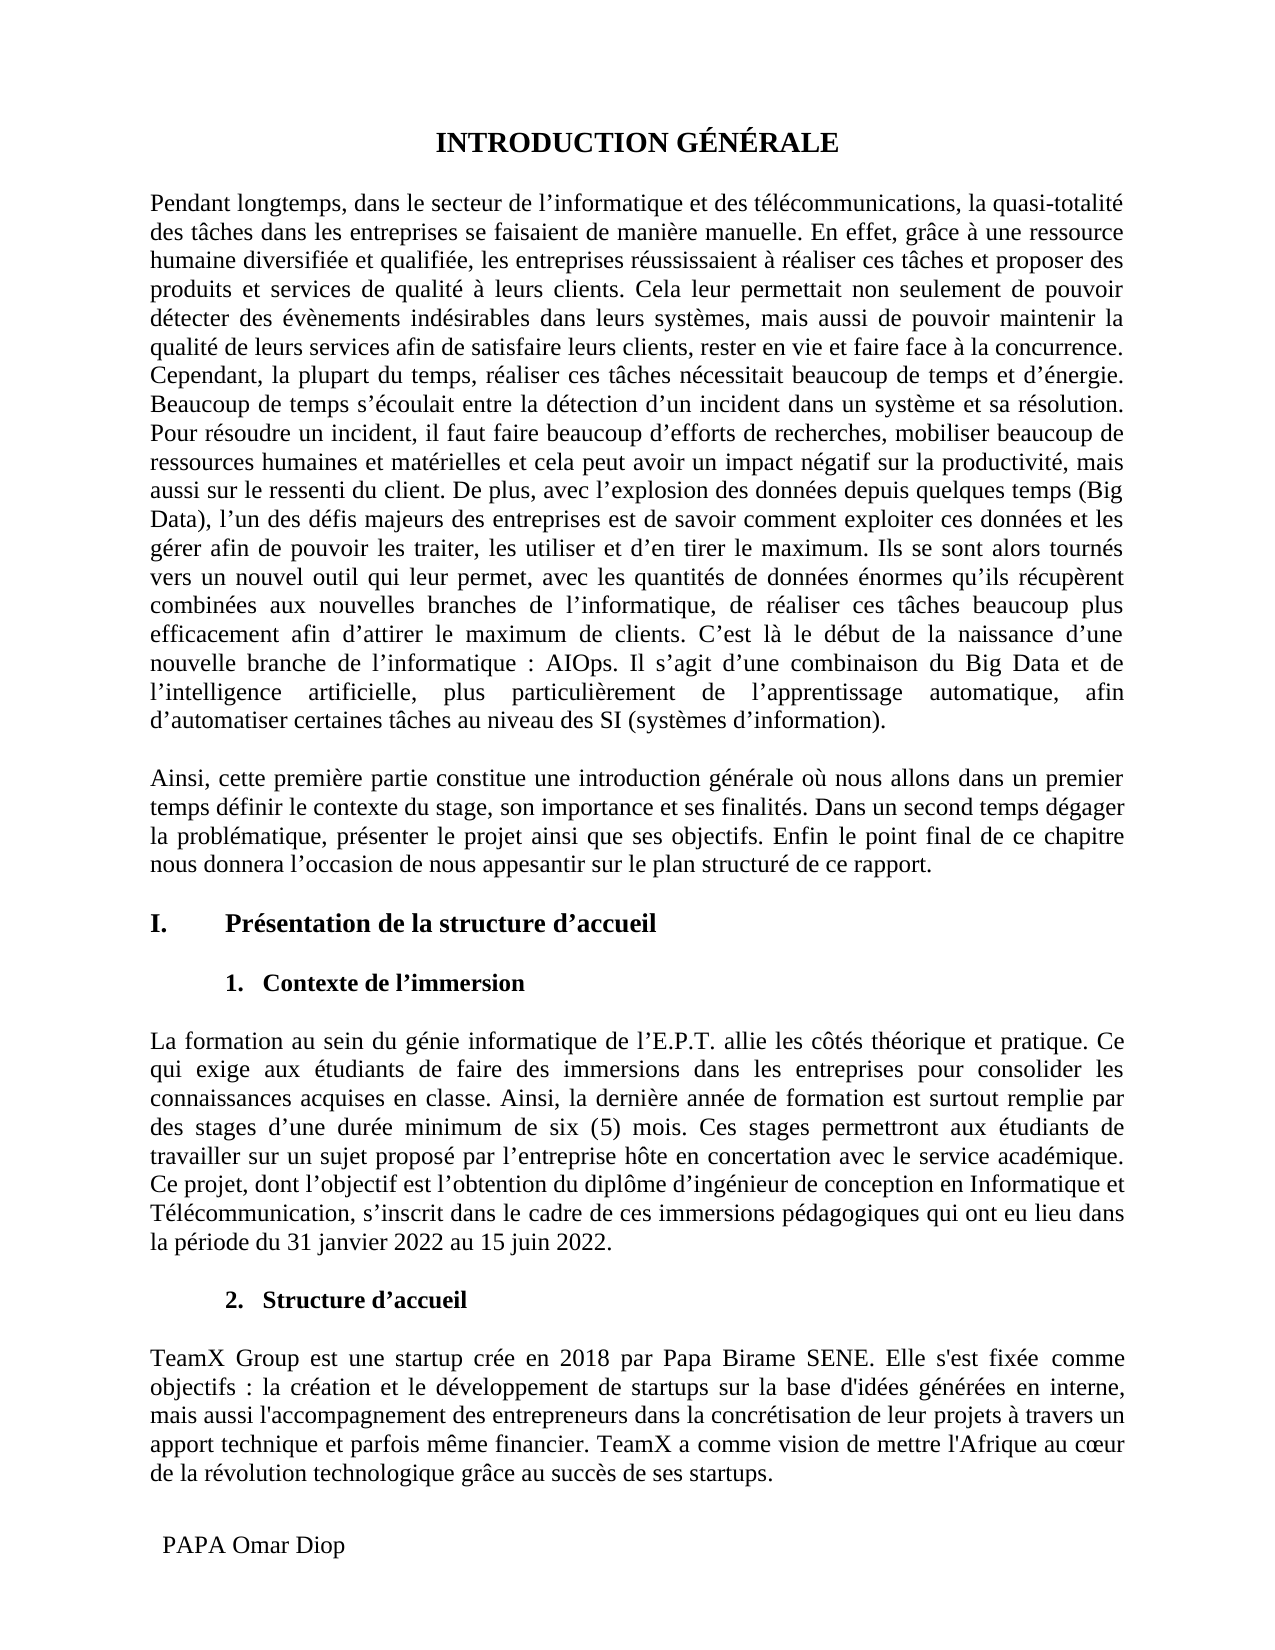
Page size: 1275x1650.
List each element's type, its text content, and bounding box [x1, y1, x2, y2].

text Ainsi, cette première partie constitue une introduction générale où nous allons dans un premier temps définir le contexte du stage, son importance et ses finalités. Dans un second temps dégager la problématique, présenter le projet ainsi que ses objectifs. Enfin le point final de ce chapitre nous donnera l’occasion de nous appesantir sur le plan structuré de ce rapport. [150, 763, 1125, 878]
list Présentation de la structure d’accueil [150, 907, 1125, 939]
list Structure d’accueil [225, 1285, 1125, 1314]
list Contexte de l’immersion [225, 968, 1125, 997]
text La formation au sein du génie informatique de l’E.P.T. allie les côtés théorique et pratique. Ce qui exige aux étudiants de faire des immersions dans les entreprises pour consolider les connaissances acquises en classe. Ainsi, la dernière année de formation est surtout remplie par des stages d’une durée minimum de six (5) mois. Ces stages permettront aux étudiants de travailler sur un sujet proposé par l’entreprise hôte en concertation avec le service académique. Ce projet, dont l’objectif est l’obtention du diplôme d’ingénieur de conception en Informatique et Télécommunication, s’inscrit dans le cadre de ces immersions pédagogiques qui ont eu lieu dans la période du 31 janvier 2022 au 15 juin 2022. [150, 1026, 1125, 1256]
text TeamX Group est une startup crée en 2018 par Papa Birame SENE. Elle s'est fixée comme objectifs : la création et le développement de startups sur la base d'idées générées en interne, mais aussi l'accompagnement des entrepreneurs dans la concrétisation de leur projets à travers un apport technique et parfois même financier. TeamX a comme vision de mettre l'Afrique au cœur de la révolution technologique grâce au succès de ses startups. [150, 1343, 1125, 1487]
text Pendant longtemps, dans le secteur de l’informatique et des télécommunications, la quasi-totalité des tâches dans les entreprises se faisaient de manière manuelle. En effet, grâce à une ressource humaine diversifiée et qualifiée, les entreprises réussissaient à réaliser ces tâches et proposer des produits et services de qualité à leurs clients. Cela leur permettait non seulement de pouvoir détecter des évènements indésirables dans leurs systèmes, mais aussi de pouvoir maintenir la qualité de leurs services afin de satisfaire leurs clients, rester en vie et faire face à la concurrence. Cependant, la plupart du temps, réaliser ces tâches nécessitait beaucoup de temps et d’énergie. Beaucoup de temps s’écoulait entre la détection d’un incident dans un système et sa résolution. Pour résoudre un incident, il faut faire beaucoup d’efforts de recherches, mobiliser beaucoup de ressources humaines et matérielles et cela peut avoir un impact négatif sur la productivité, mais aussi sur le ressenti du client. De plus, avec l’explosion des données depuis quelques temps (Big Data), l’un des défis majeurs des entreprises est de savoir comment exploiter ces données et les gérer afin de pouvoir les traiter, les utiliser et d’en tirer le maximum. Ils se sont alors tournés vers un nouvel outil qui leur permet, avec les quantités de données énormes qu’ils récupèrent combinées aux nouvelles branches de l’informatique, de réaliser ces tâches beaucoup plus efficacement afin d’attirer le maximum de clients. C’est là le début de la naissance d’une nouvelle branche de l’informatique : AIOps. Il s’agit d’une combinaison du Big Data et de l’intelligence artificielle, plus particulièrement de l’apprentissage automatique, afin d’automatiser certaines tâches au niveau des SI (systèmes d’information). [150, 188, 1125, 734]
subtitle INTRODUCTION GÉNÉRALE [150, 125, 1125, 159]
